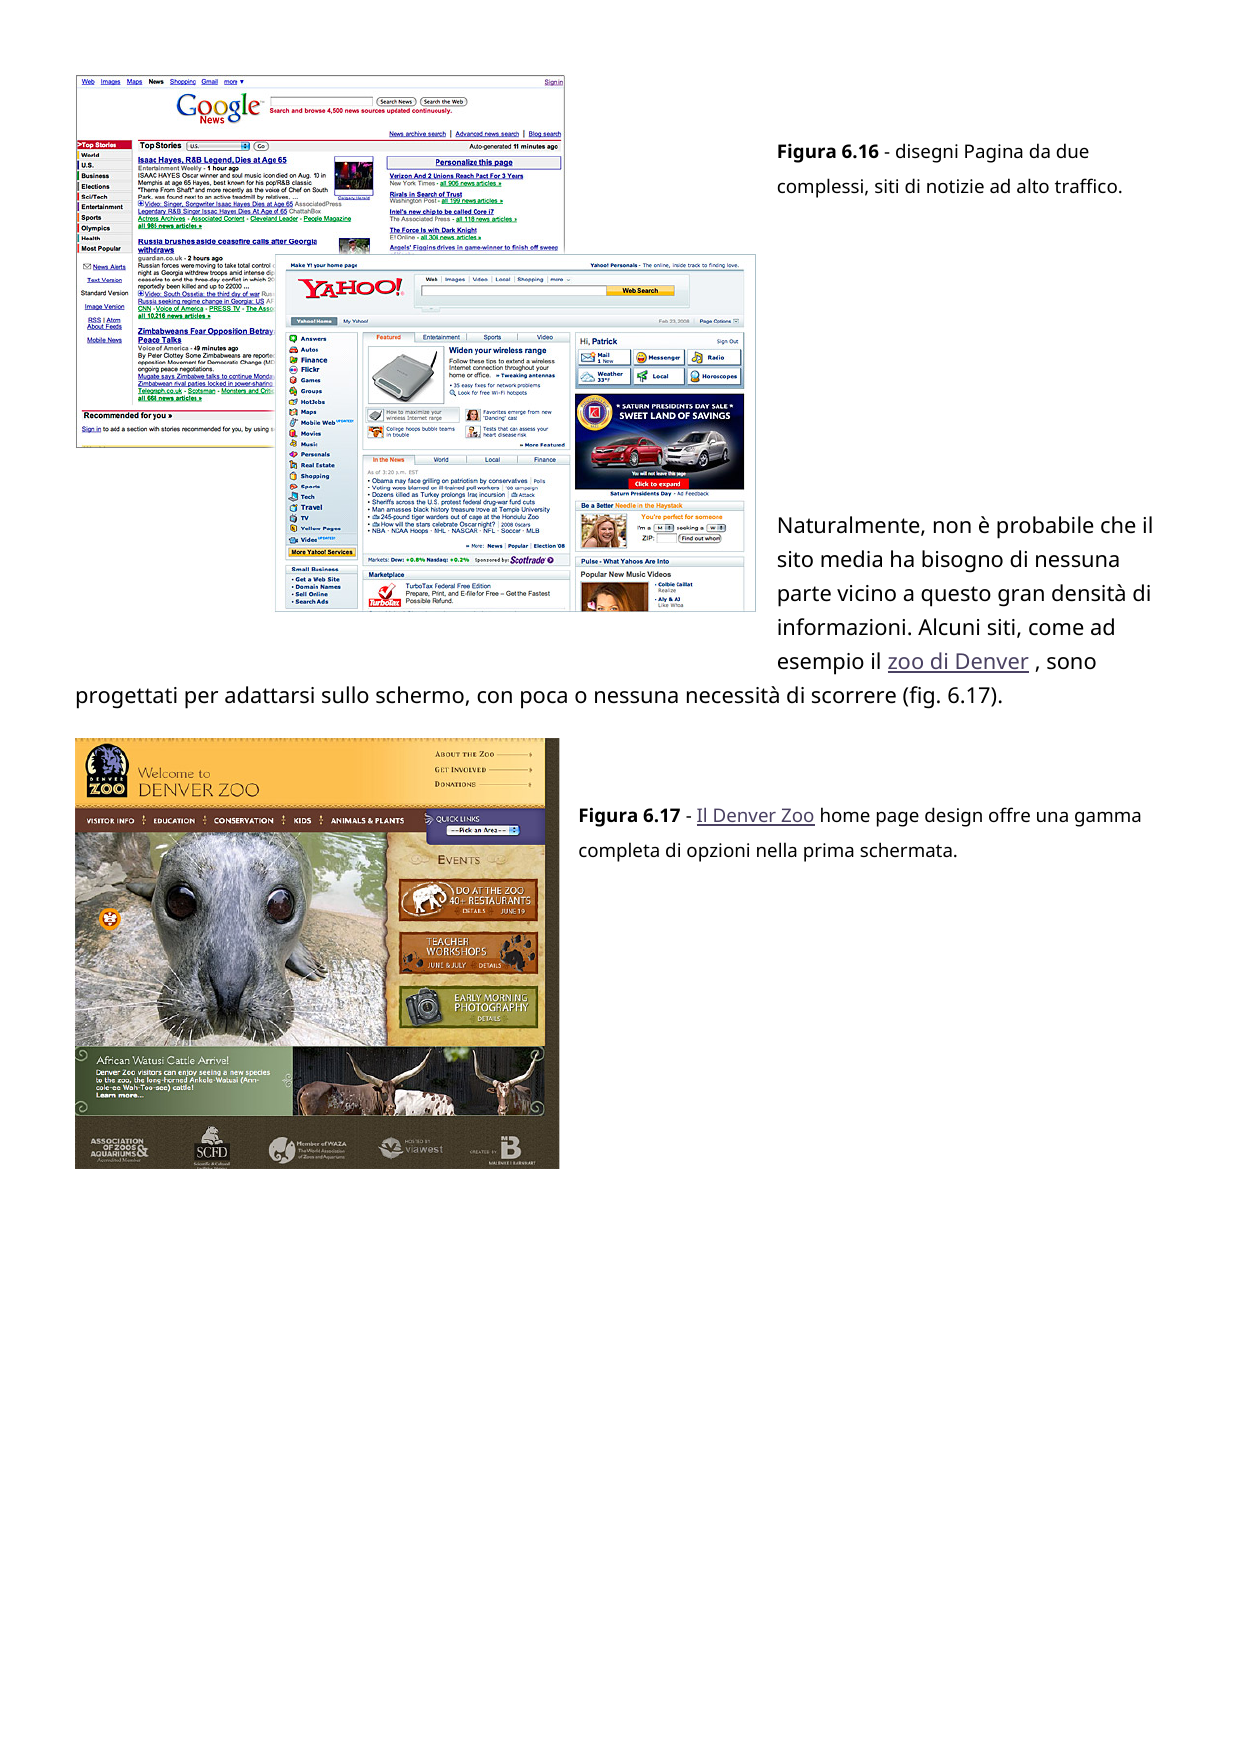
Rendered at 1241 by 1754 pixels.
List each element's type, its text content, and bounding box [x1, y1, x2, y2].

picture [75, 738, 560, 1169]
picture [75, 74, 758, 653]
text Naturalmente, non è probabile che il sito media ha bisogno di nessuna parte vicino a questo gran densità di informazioni. Alcuni siti, come ad esempio il zoo di Denver , sono progettati per adattarsi sullo schermo, con poca o nessuna necessità di scorrere (fig. 6.17). [75, 506, 1165, 710]
text Figura 6.17 - Il Denver Zoo home page design offre una gamma completa di opzioni nella prima schermata. [560, 793, 1165, 863]
text Figura 6.16 - disegni Pagina da due complessi, siti di notizie ad alto traffico. [758, 129, 1165, 199]
